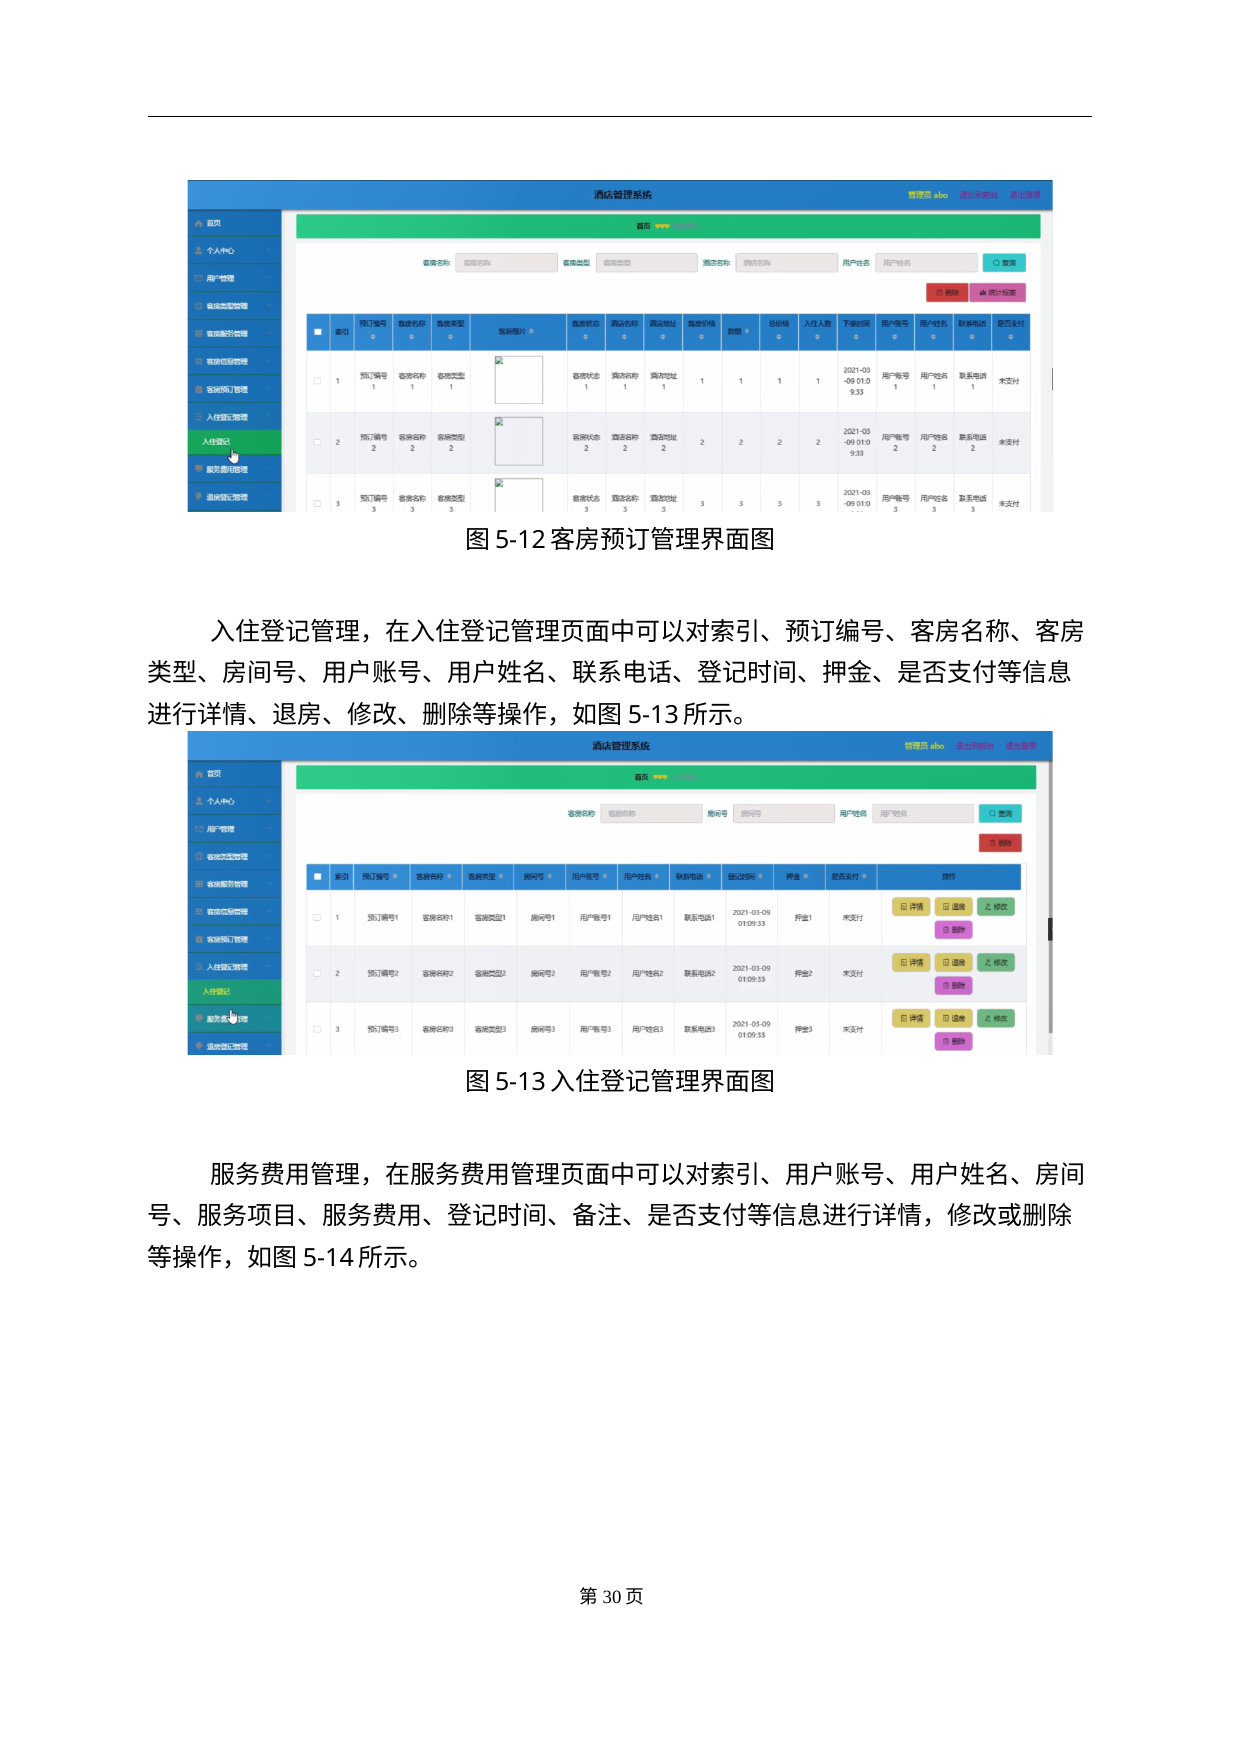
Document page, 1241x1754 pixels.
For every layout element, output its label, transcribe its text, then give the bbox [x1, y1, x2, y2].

text 图5-13入住登记管理界面图 [148, 1062, 1092, 1098]
text 服务费用管理，在服务费用管理页面中可以对索引、用户账号、用户姓名、房间号、服务项目、服务费用、登记时间、备注、是否支付等信息进行详情，修改或删除等操作，如图5-14所示。 [148, 1150, 1092, 1275]
text 图5-12客房预订管理界面图 [148, 519, 1092, 555]
picture [187, 180, 1053, 512]
text 入住登记管理，在入住登记管理页面中可以对索引、预订编号、客房名称、客房类型、房间号、用户账号、用户姓名、联系电话、登记时间、押金、是否支付等信息进行详情、退房、修改、删除等操作，如图5-13所示。 [148, 607, 1092, 732]
picture [187, 731, 1053, 1055]
